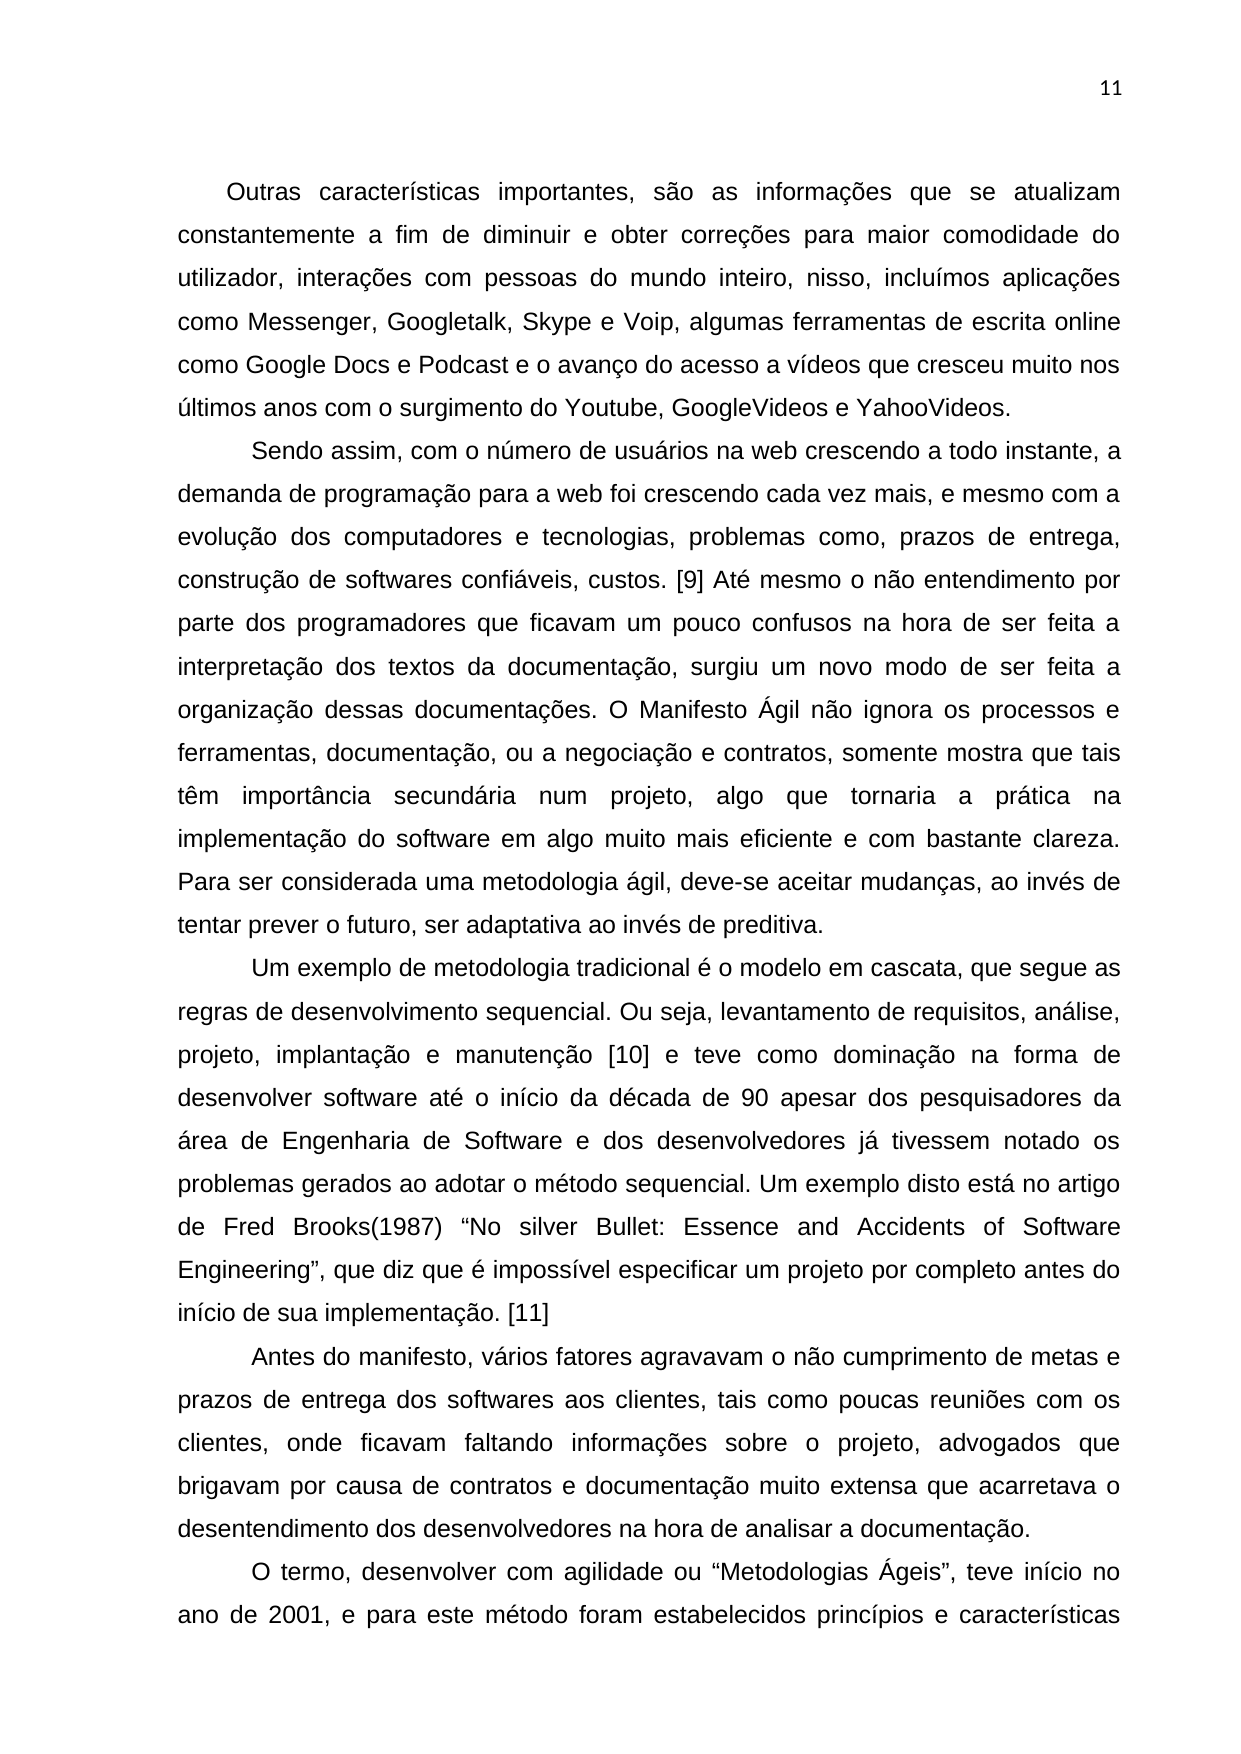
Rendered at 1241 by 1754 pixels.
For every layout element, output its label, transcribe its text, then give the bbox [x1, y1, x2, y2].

text Um exemplo de metodologia tradicional é o modelo em cascata, que segue as regras de desenvolvimento sequencial. Ou seja, levantamento de requisitos, análise, projeto, implantação e manutenção [10] e teve como dominação na forma de desenvolver software até o início da década de 90 apesar dos pesquisadores da área de Engenharia de Software e dos desenvolvedores já tivessem notado os problemas gerados ao adotar o método sequencial. Um exemplo disto está no artigo de Fred Brooks(1987) “No silver Bullet: Essence and Accidents of Software Engineering”, que diz que é impossível especificar um projeto por completo antes do início de sua implementação. [11] [177, 953, 1122, 1327]
text Sendo assim, com o número de usuários na web crescendo a todo instante, a demanda de programação para a web foi crescendo cada vez mais, e mesmo com a evolução dos computadores e tecnologias, problemas como, prazos de entrega, construção de softwares confiáveis, custos. [9] Até mesmo o não entendimento por parte dos programadores que ficavam um pouco confusos na hora de ser feita a interpretação dos textos da documentação, surgiu um novo modo de ser feita a organização dessas documentações. O Manifesto Ágil não ignora os processos e ferramentas, documentação, ou a negociação e contratos, somente mostra que tais têm importância secundária num projeto, algo que tornaria a prática na implementação do software em algo muito mais eficiente e com bastante clareza. Para ser considerada uma metodologia ágil, deve-se aceitar mudanças, ao invés de tentar prever o futuro, ser adaptativa ao invés de preditiva. [177, 436, 1122, 939]
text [177, 1557, 1122, 1600]
text Antes do manifesto, vários fatores agravavam o não cumprimento de metas e prazos de entrega dos softwares aos clientes, tais como poucas reuniões com os clientes, onde ficavam faltando informações sobre o projeto, advogados que brigavam por causa de contratos e documentação muito extensa que acarretava o desentendimento dos desenvolvedores na hora de analisar a documentação. [177, 1342, 1122, 1543]
text Outras características importantes, são as informações que se atualizam constantemente a fim de diminuir e obter correções para maior comodidade do utilizador, interações com pessoas do mundo inteiro, nisso, incluímos aplicações como Messenger, Googletalk, Skype e Voip, algumas ferramentas de escrita online como Google Docs e Podcast e o avanço do acesso a vídeos que cresceu muito nos últimos anos com o surgimento do Youtube, GoogleVideos e YahooVideos. [177, 177, 1122, 422]
